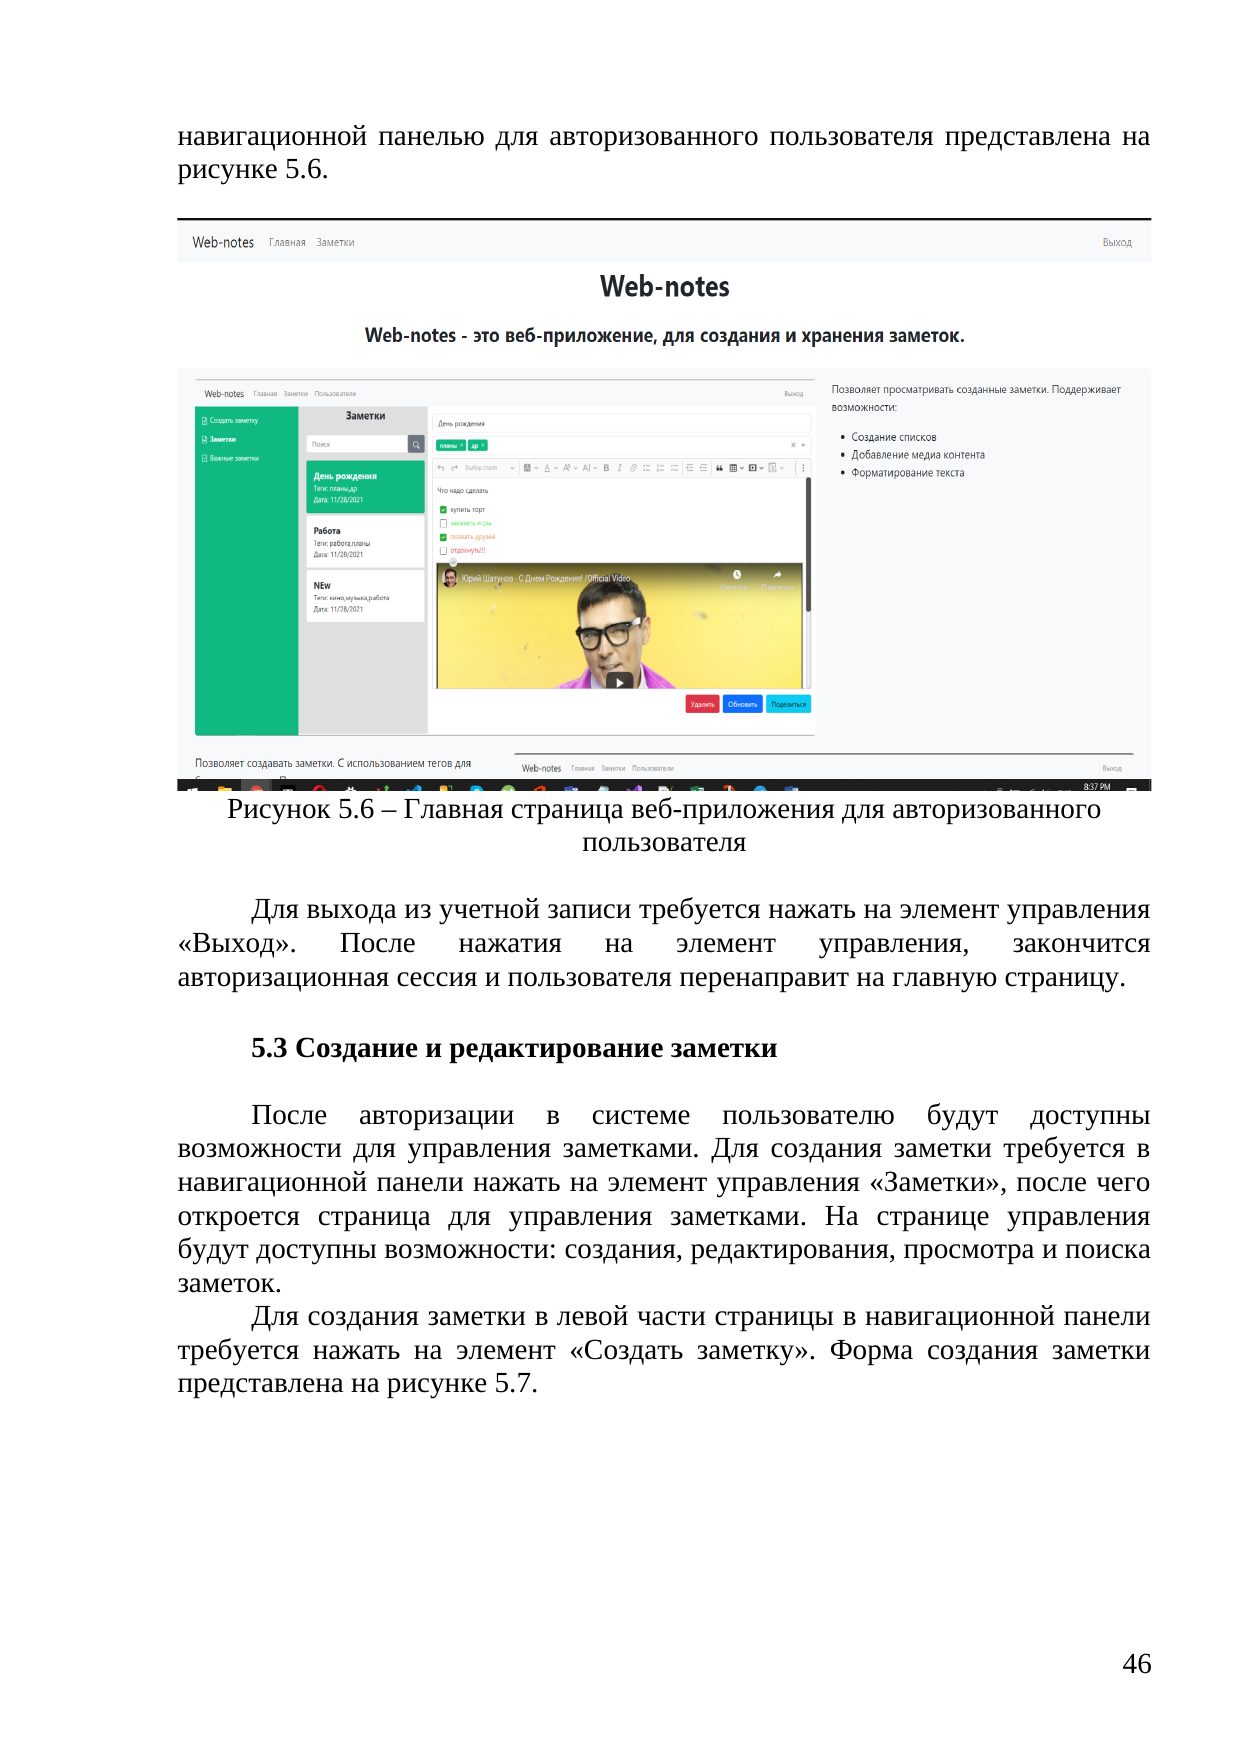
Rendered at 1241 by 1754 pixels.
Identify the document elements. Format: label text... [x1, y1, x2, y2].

text После авторизации в системе пользователю будут доступны возможности для управления заметками. Для создания заметки требуется в навигационной панели нажать на элемент управления «Заметки», после чего откроется страница для управления заметками. На странице управления будут доступны возможности: создания, редактирования, просмотра и поиска заметок. [177, 1097, 1152, 1298]
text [177, 118, 1152, 185]
subtitle 5.3 Создание и редактирование заметки [177, 1030, 1152, 1063]
text Рисунок 5.6 – Главная страница веб-приложения для авторизованного пользователя [177, 791, 1152, 858]
text Для выхода из учетной записи требуется нажать на элемент управления «Выход». После нажатия на элемент управления, закончится авторизационная сессия и пользователя перенаправит на главную страницу. [177, 892, 1152, 992]
text Для создания заметки в левой части страницы в навигационной панели требуется нажать на элемент «Создать заметку». Форма создания заметки представлена на рисунке 5.7. [177, 1298, 1152, 1399]
picture [177, 218, 1152, 791]
